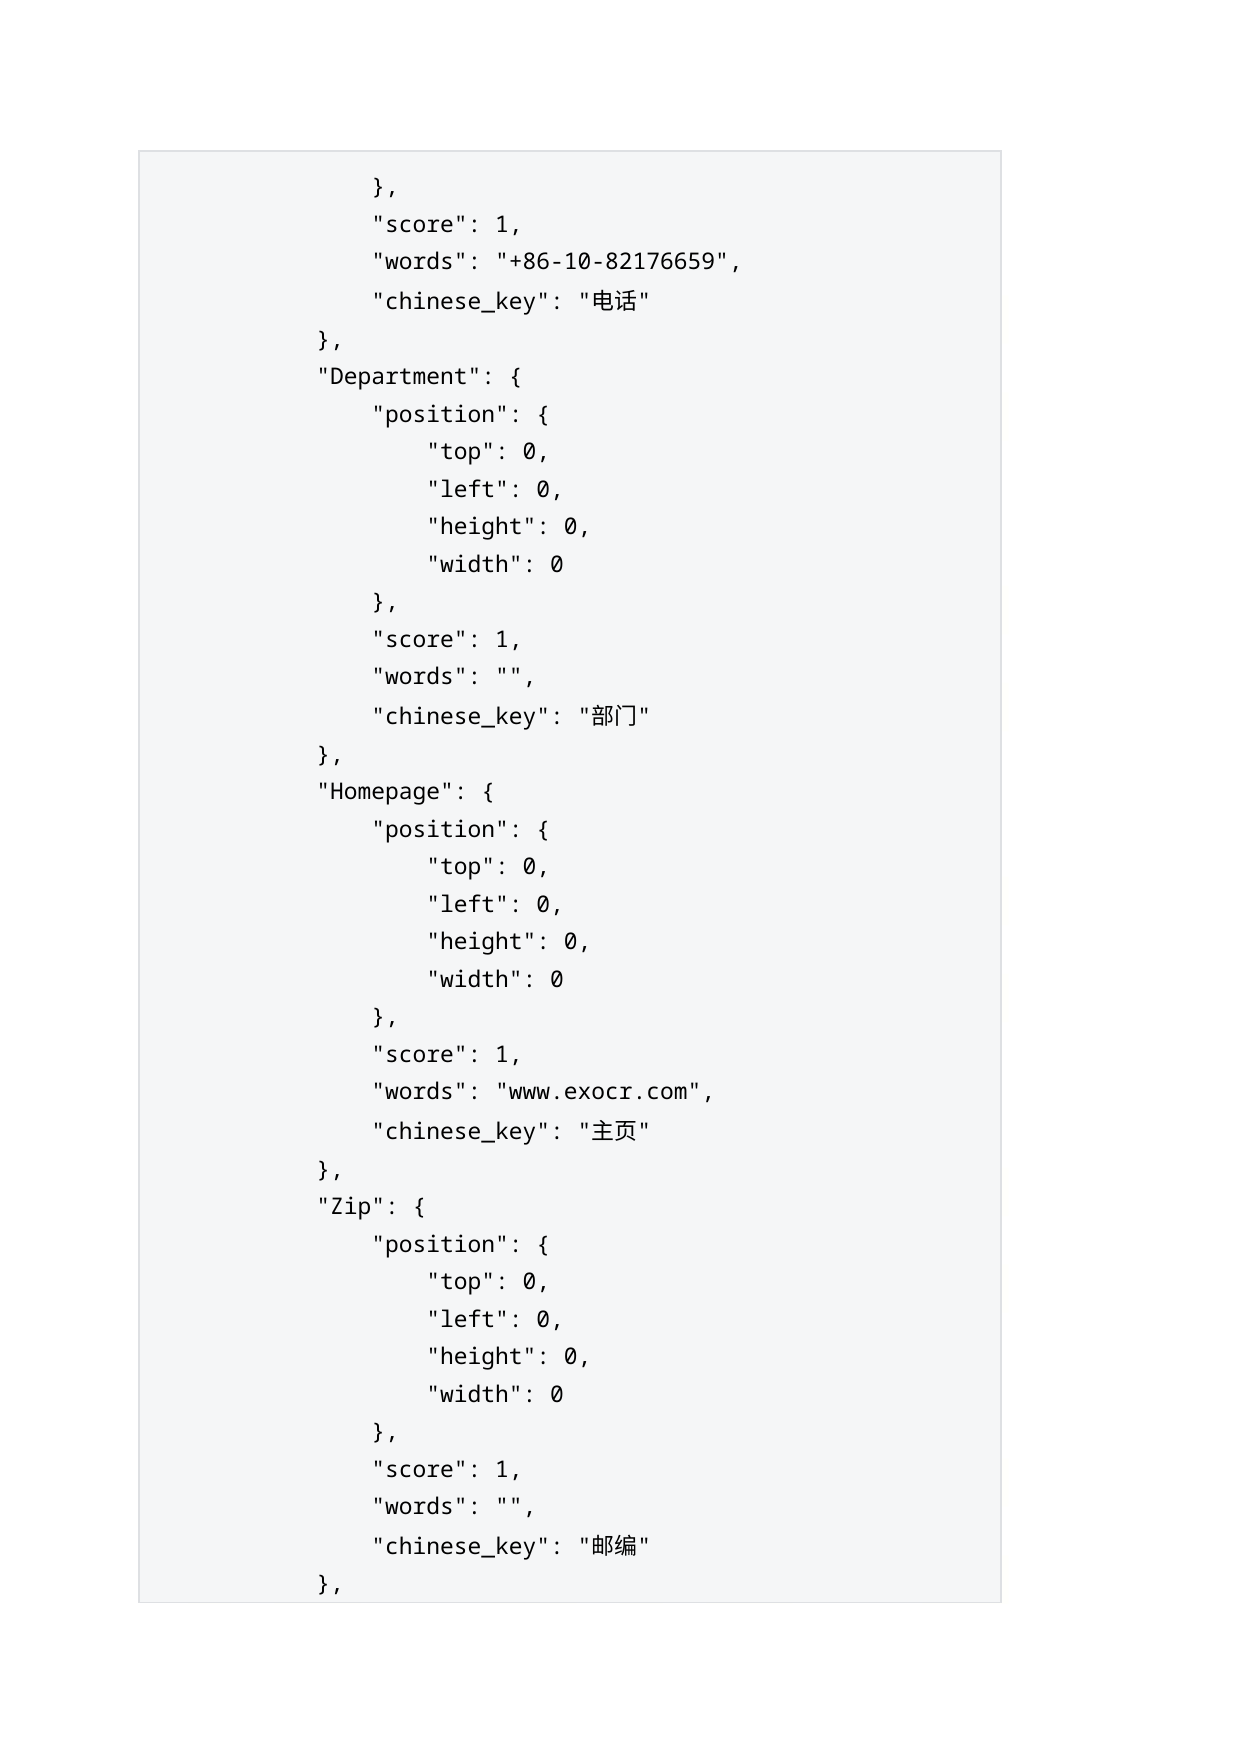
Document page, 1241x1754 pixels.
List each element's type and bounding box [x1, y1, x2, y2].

table_header [140, 152, 1000, 1602]
picture [188, 150, 1052, 1604]
